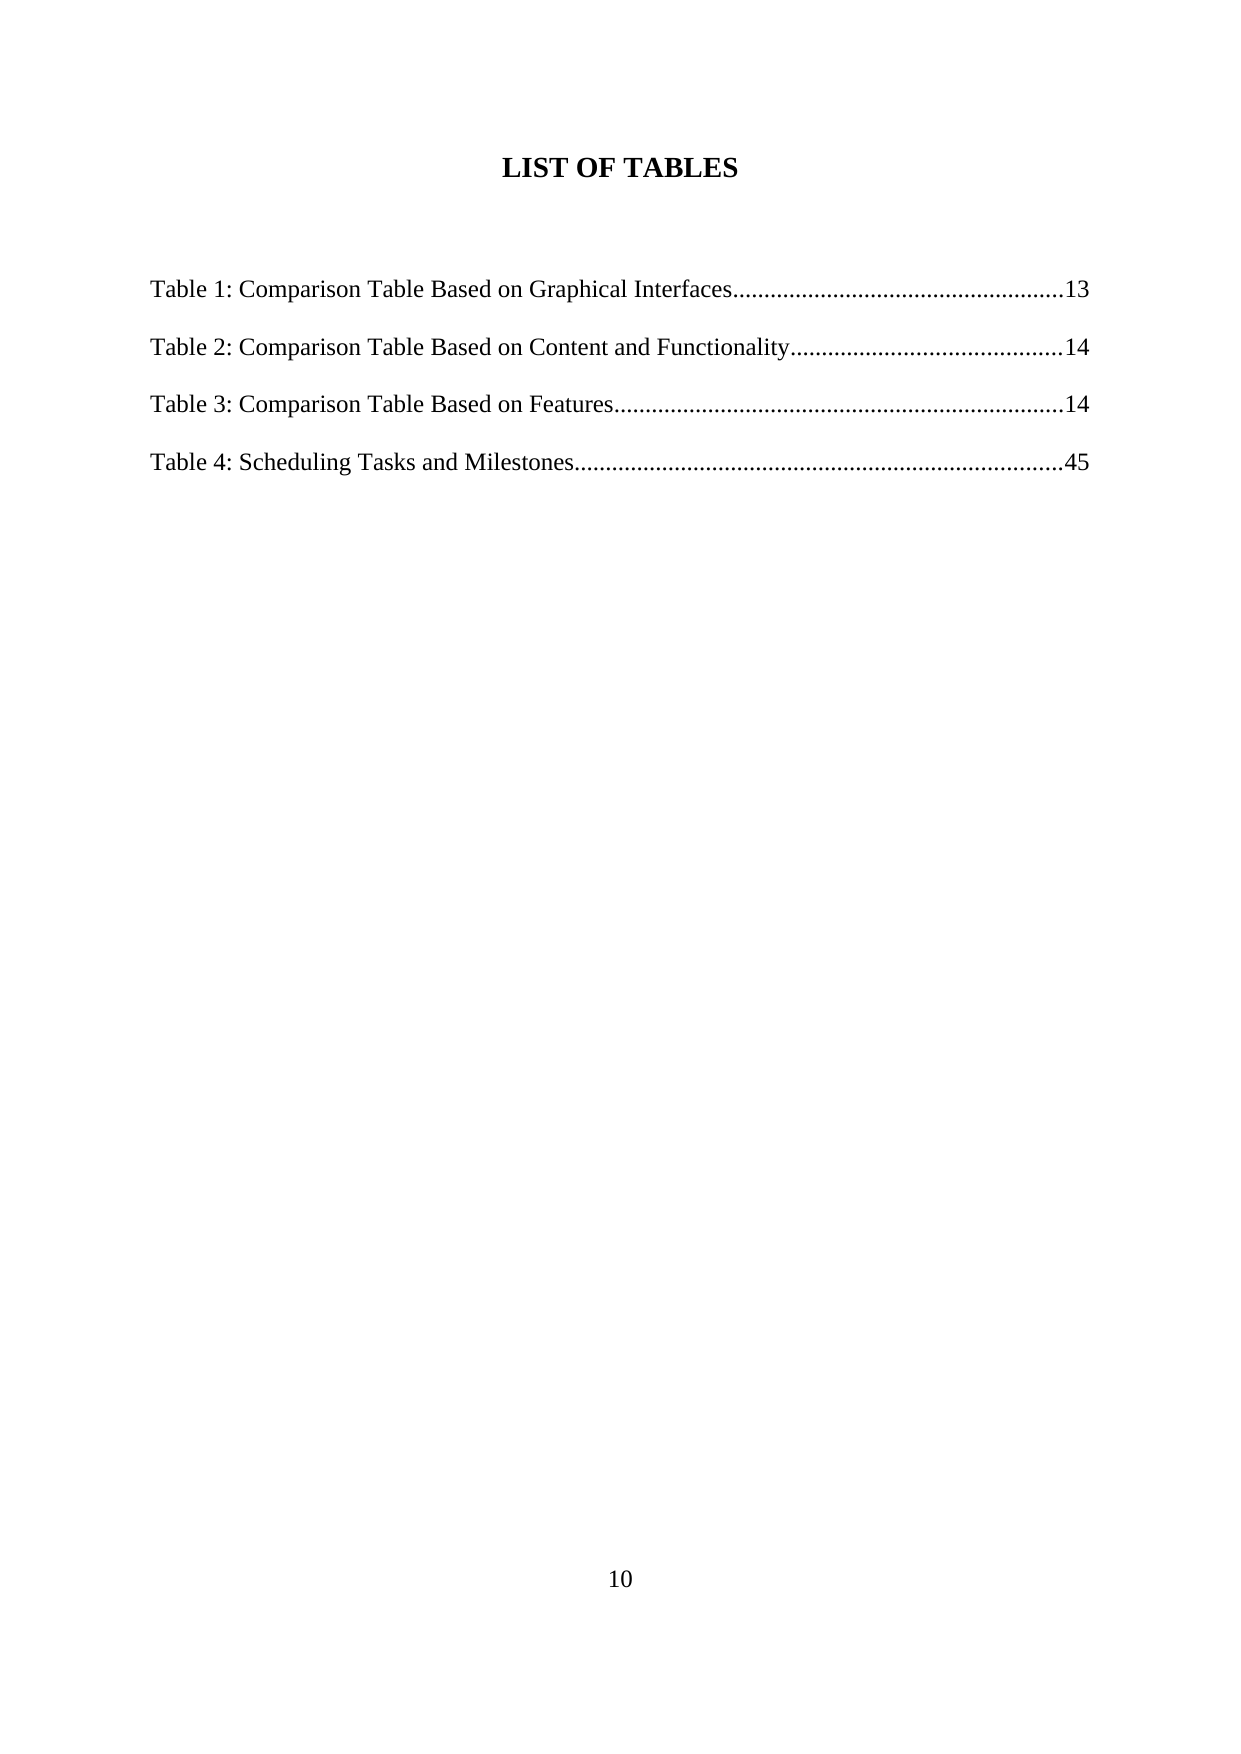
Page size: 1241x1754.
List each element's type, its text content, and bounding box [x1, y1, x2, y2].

text Table 1: Comparison Table Based on Graphical Interfaces 13 [150, 274, 1090, 303]
text LIST OF TABLES [150, 150, 1090, 183]
text Table 4: Scheduling Tasks and Milestones 45 [150, 447, 1090, 476]
text Table 2: Comparison Table Based on Content and Functionality 14 [150, 332, 1090, 361]
text Table 3: Comparison Table Based on Features 14 [150, 389, 1090, 418]
